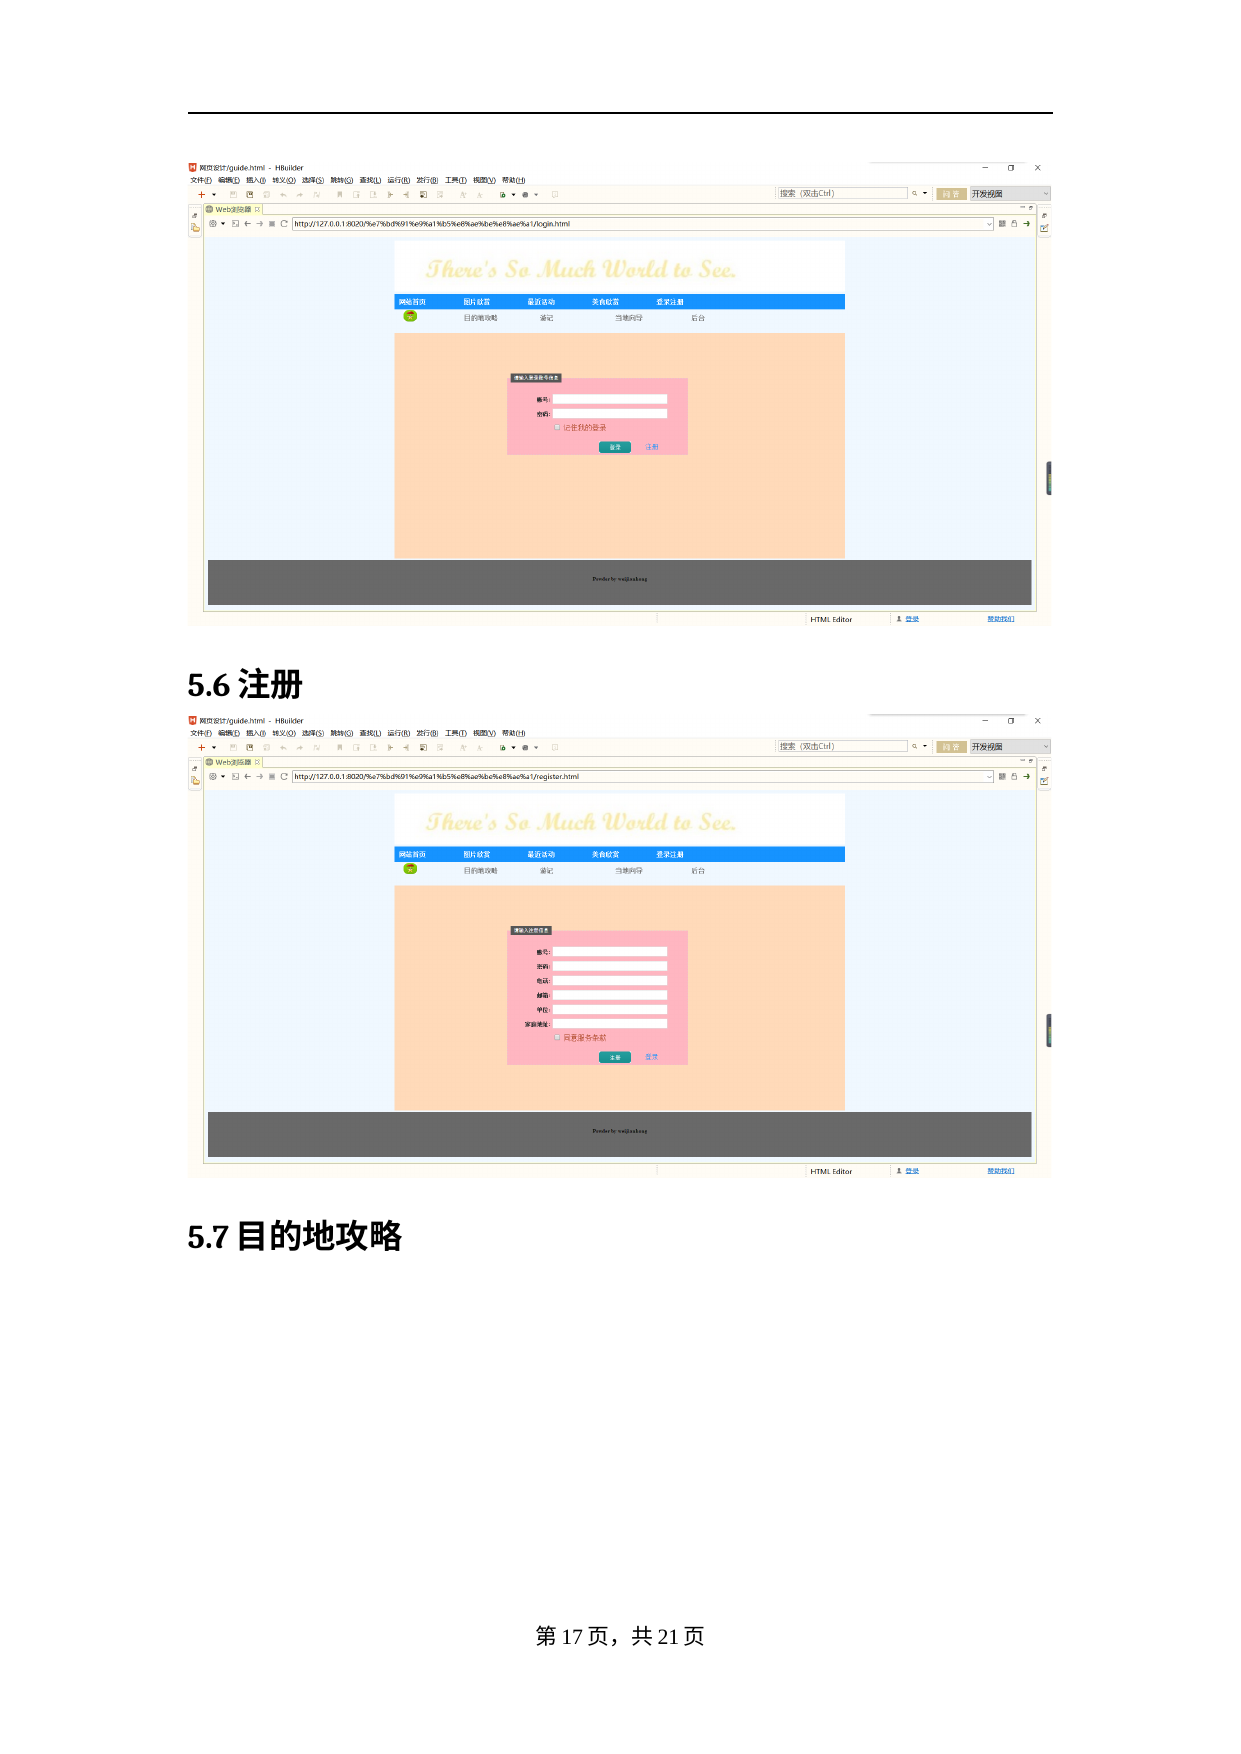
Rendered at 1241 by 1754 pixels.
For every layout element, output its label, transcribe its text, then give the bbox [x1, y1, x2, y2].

picture [187, 714, 1052, 1178]
picture [187, 162, 1052, 626]
text 5.7目的地攻略 [187, 1202, 1053, 1267]
text 5.6注册 [187, 649, 1053, 714]
